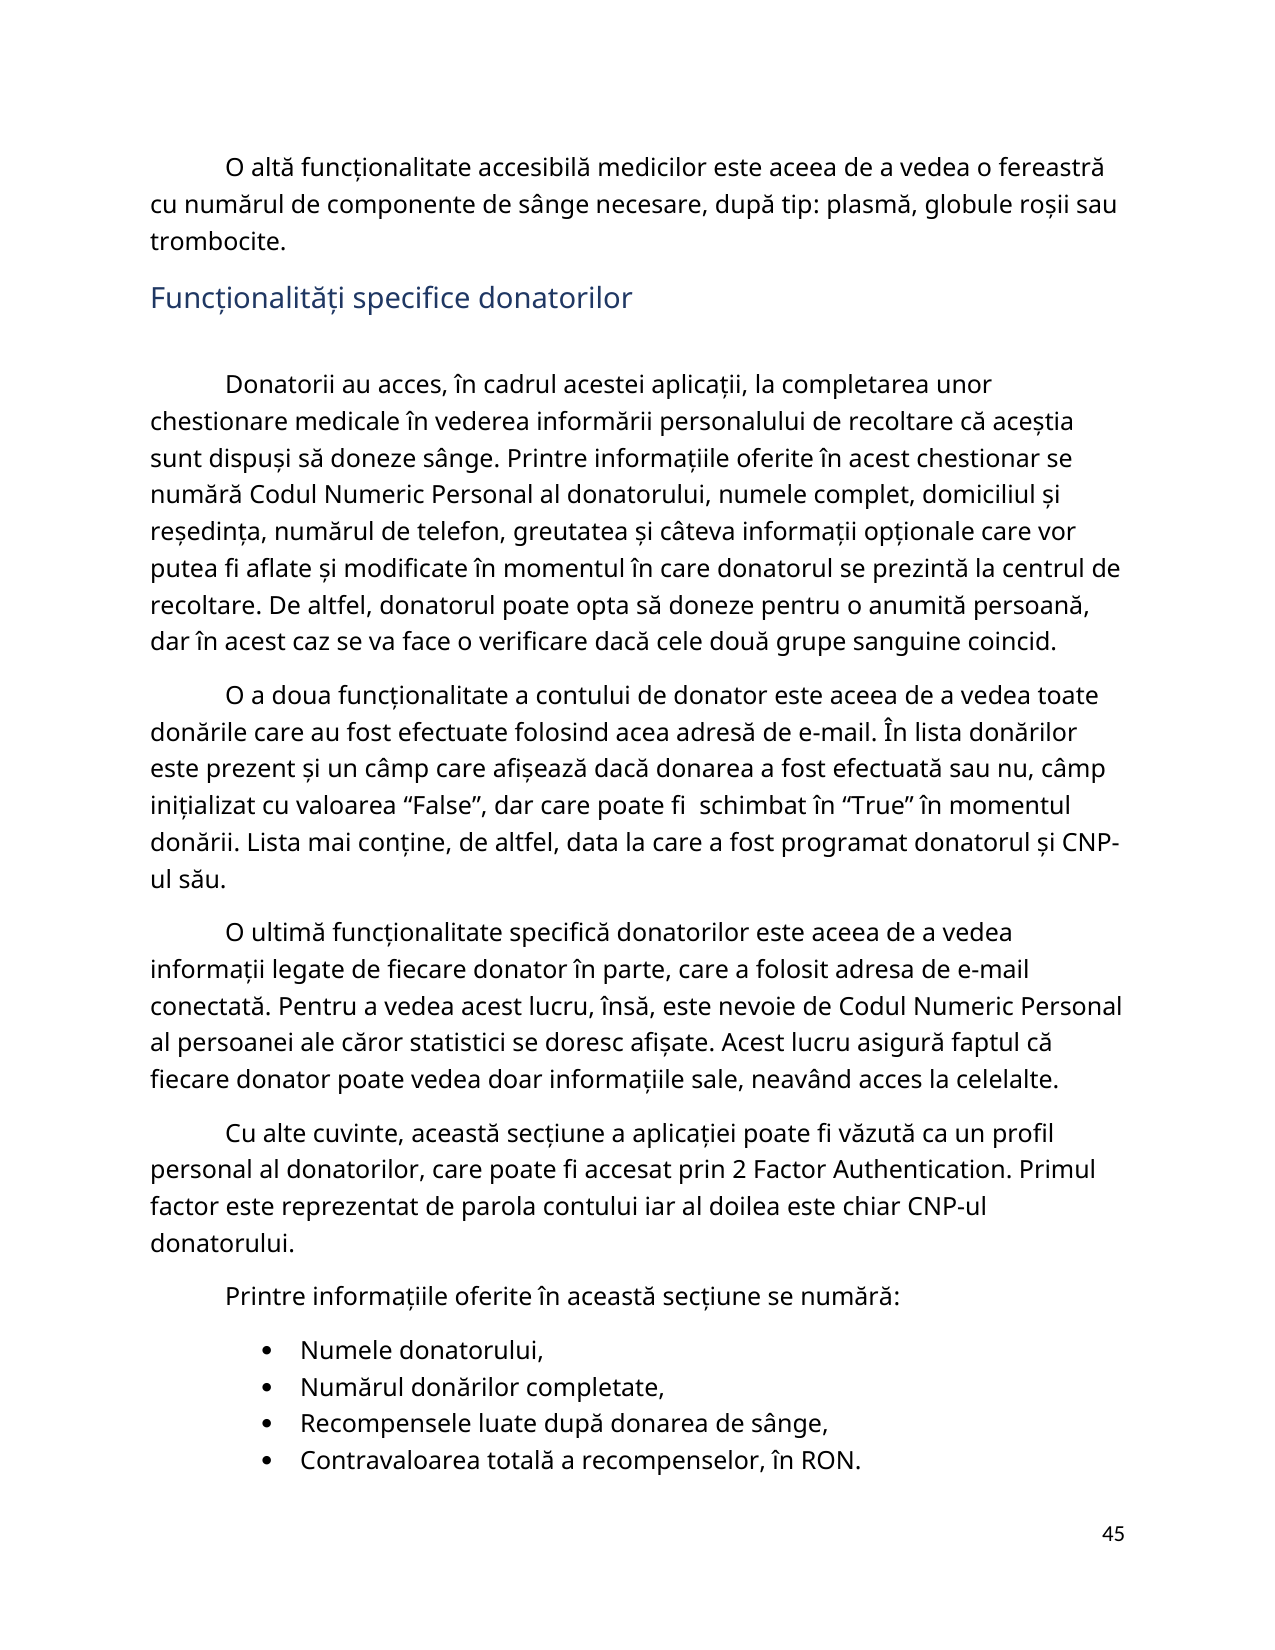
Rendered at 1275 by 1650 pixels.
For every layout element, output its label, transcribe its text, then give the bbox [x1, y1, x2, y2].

list Recompensele luate după donarea de sânge, [262, 1406, 1125, 1440]
subtitle Funcționalități specifice donatorilor [150, 277, 1125, 317]
text O altă funcționalitate accesibilă medicilor este aceea de a vedea o fereastră cu numărul de componente de sânge necesare, după tip: plasmă, globule roșii sau trombocite. [150, 150, 1125, 258]
text O ultimă funcționalitate specifică donatorilor este aceea de a vedea informații legate de fiecare donator în parte, care a folosit adresa de e-mail conectată. Pentru a vedea acest lucru, însă, este nevoie de Codul Numeric Personal al persoanei ale căror statistici se doresc afișate. Acest lucru asigură faptul că fiecare donator poate vedea doar informațiile sale, neavând acces la celelalte. [150, 915, 1125, 1096]
text Donatorii au acces, în cadrul acestei aplicații, la completarea unor chestionare medicale în vederea informării personalului de recoltare că aceștia sunt dispuși să doneze sânge. Printre informațiile oferite în acest chestionar se numără Codul Numeric Personal al donatorului, numele complet, domiciliul și reședința, numărul de telefon, greutatea și câteva informații opționale care vor putea fi aflate și modificate în momentul în care donatorul se prezintă la centrul de recoltare. De altfel, donatorul poate opta să doneze pentru o anumită persoană, dar în acest caz se va face o verificare dacă cele două grupe sanguine coincid. [150, 367, 1125, 658]
text O a doua funcționalitate a contului de donator este aceea de a vedea toate donările care au fost efectuate folosind acea adresă de e-mail. În lista donărilor este prezent și un câmp care afișează dacă donarea a fost efectuată sau nu, câmp inițializat cu valoarea “False”, dar care poate fi schimbat în “True” în momentul donării. Lista mai conține, de altfel, data la care a fost programat donatorul și CNP-ul său. [150, 677, 1125, 895]
text Printre informațiile oferite în această secțiune se numără: [150, 1279, 1125, 1313]
list Contravaloarea totală a recompenselor, în RON. [262, 1443, 1125, 1477]
text Cu alte cuvinte, această secțiune a aplicației poate fi văzută ca un profil personal al donatorilor, care poate fi accesat prin 2 Factor Authentication. Primul factor este reprezentat de parola contului iar al doilea este chiar CNP-ul donatorului. [150, 1115, 1125, 1260]
list Numărul donărilor completate, [262, 1369, 1125, 1403]
list Numele donatorului, [262, 1332, 1125, 1367]
